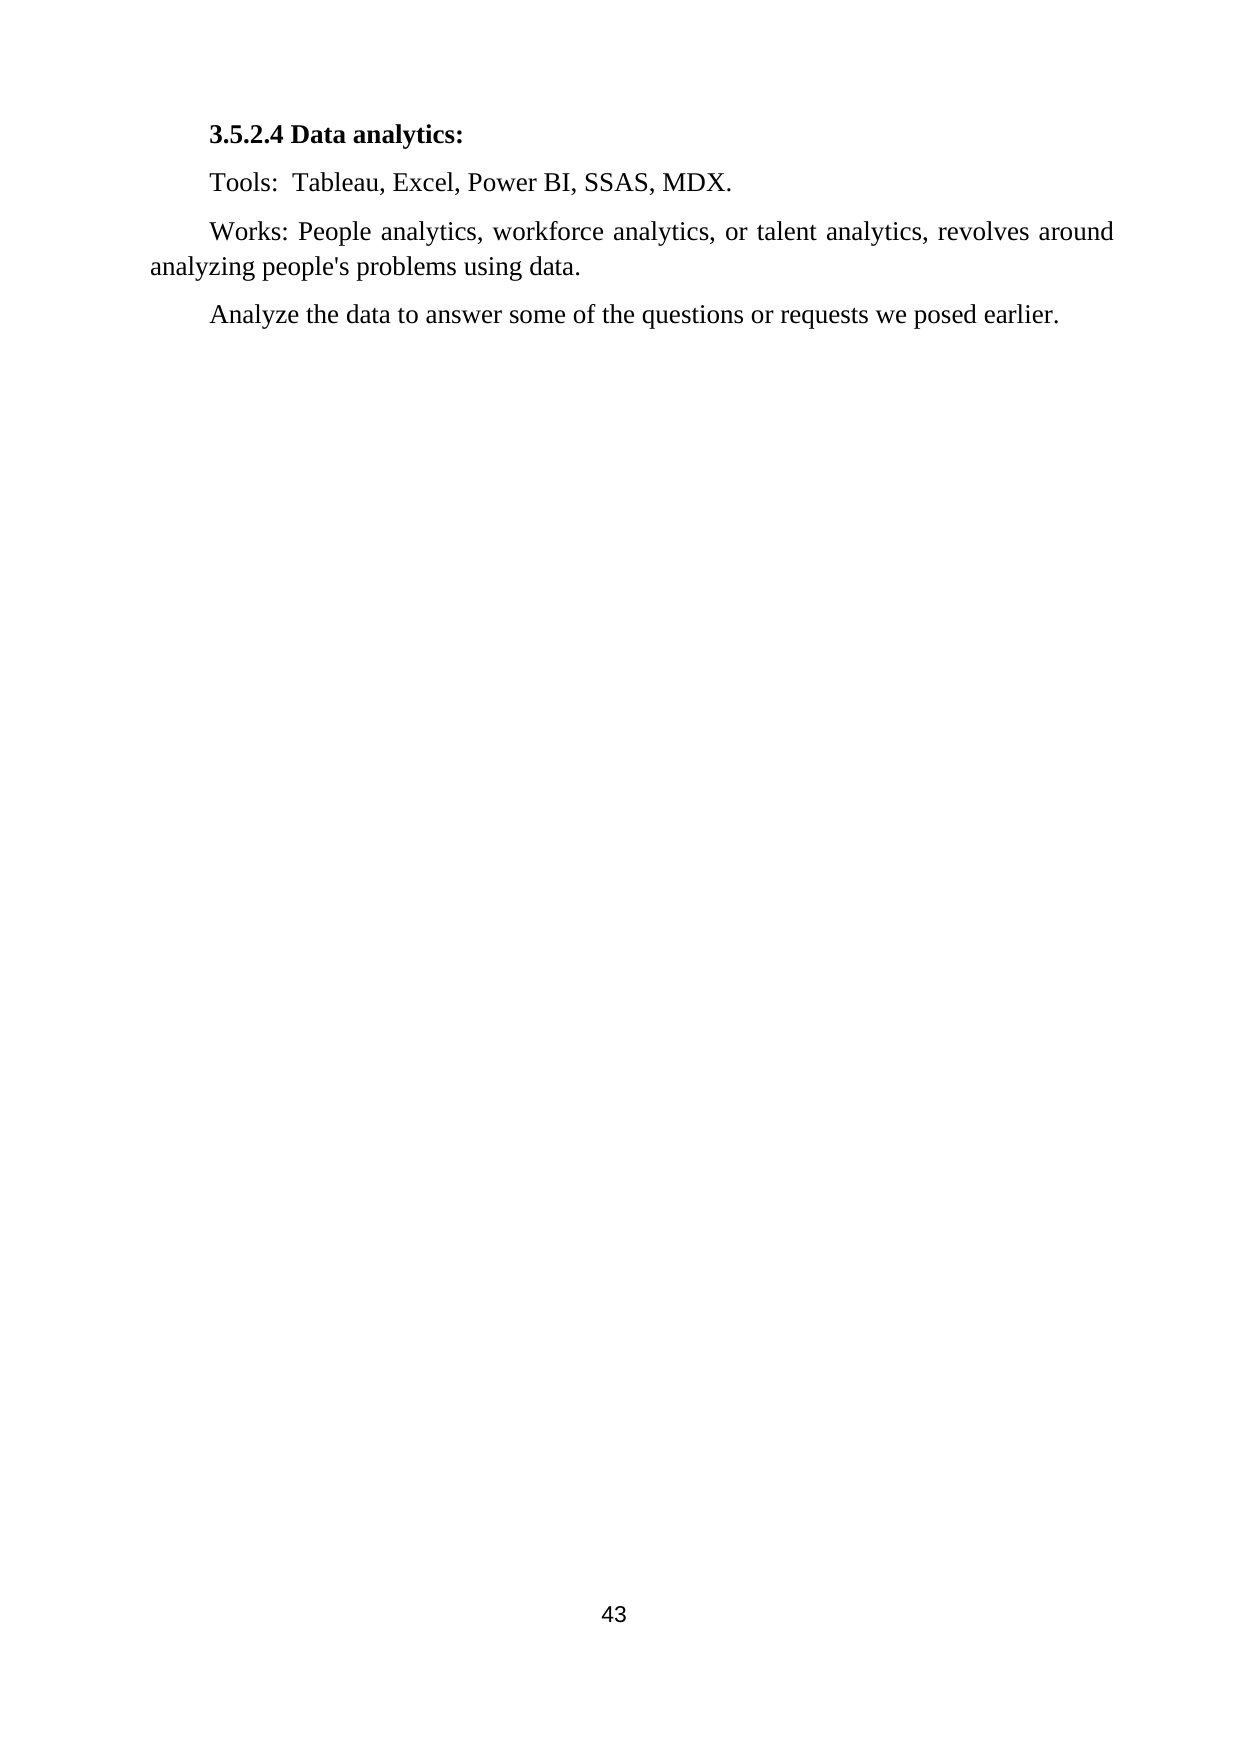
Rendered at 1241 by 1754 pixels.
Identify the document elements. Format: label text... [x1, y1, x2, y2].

subtitle 3.5.2.4 Data analytics: [150, 118, 1115, 149]
text Tools: Tableau, Excel, Power BI, SSAS, MDX. [150, 166, 1115, 197]
text Works: People analytics, workforce analytics, or talent analytics, revolves around analyzing people's problems using data. [150, 214, 1115, 281]
text Analyze the data to answer some of the questions or requests we posed earlier. [150, 298, 1115, 330]
